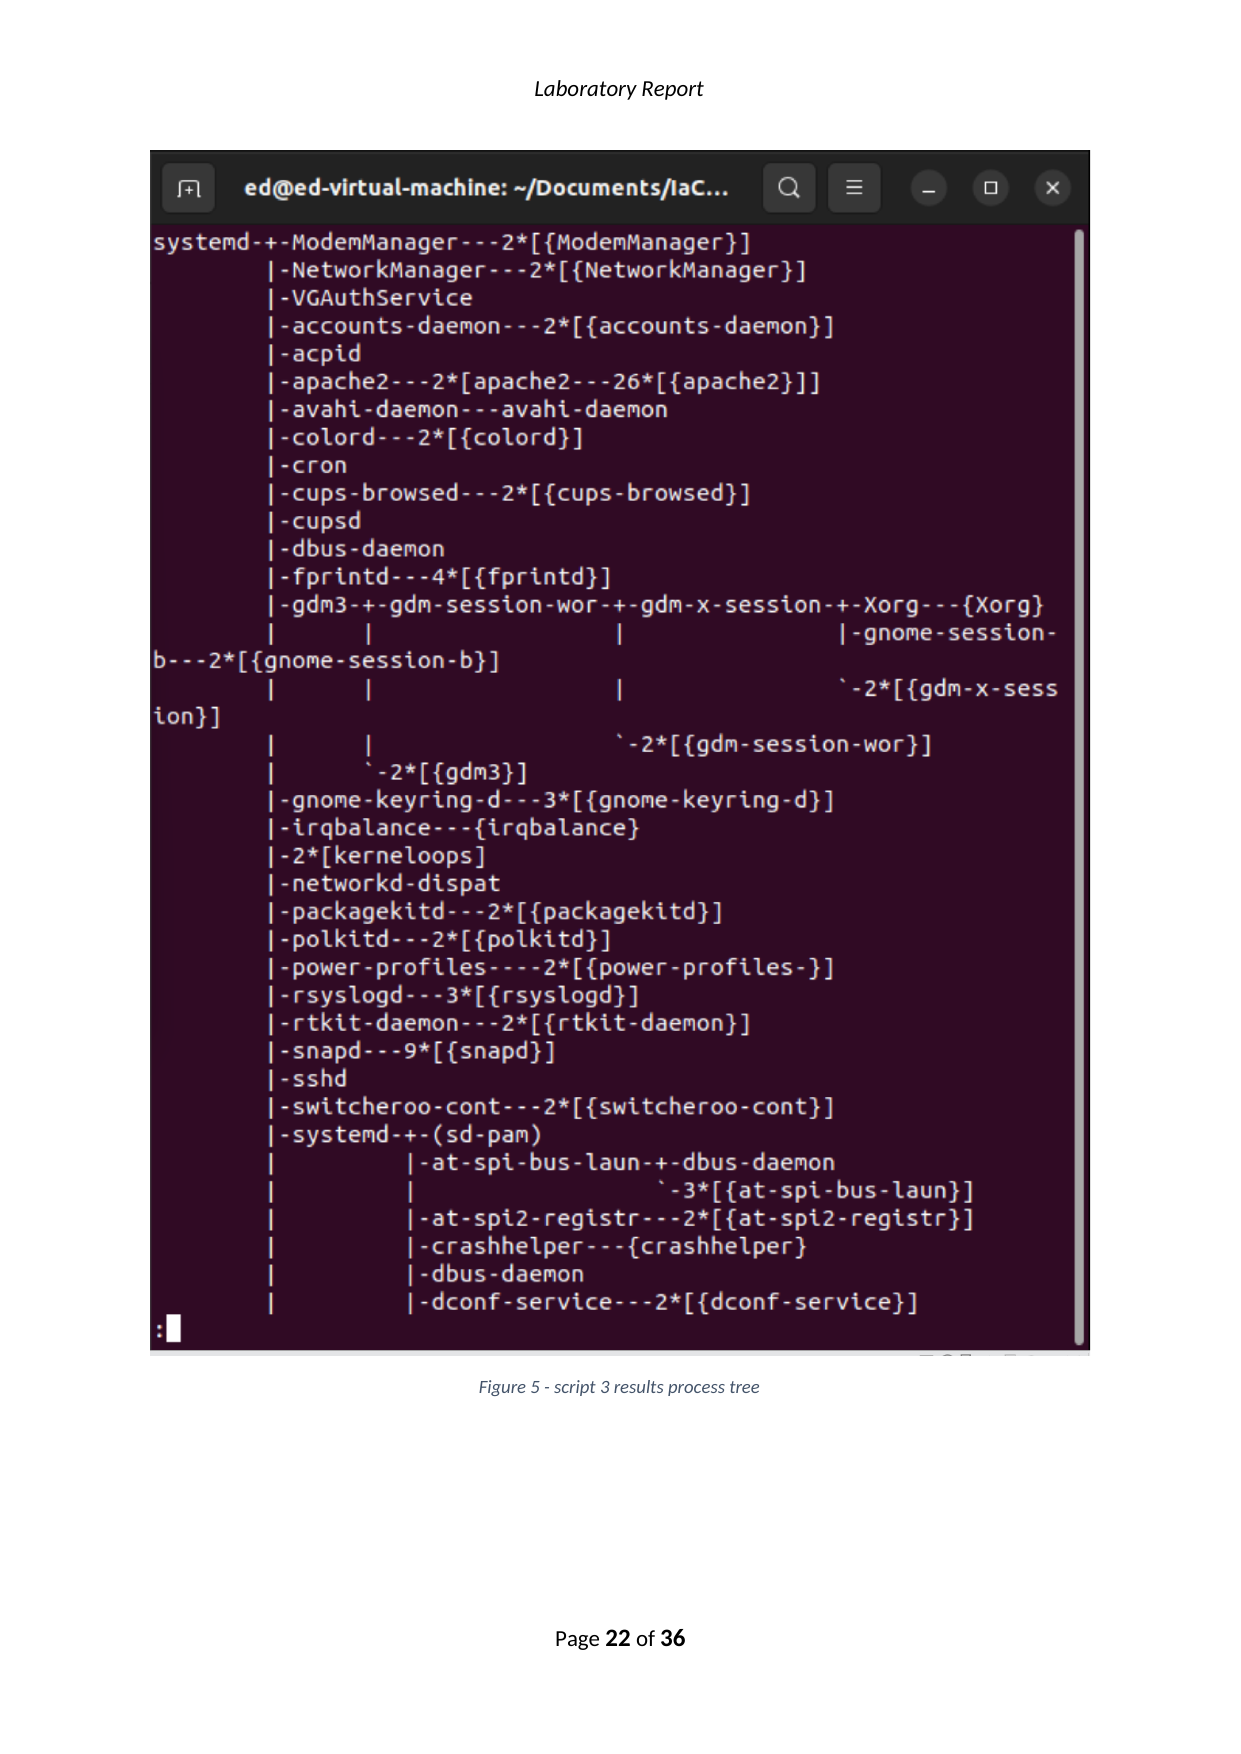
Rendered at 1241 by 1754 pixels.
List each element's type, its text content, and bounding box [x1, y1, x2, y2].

text Figure 5 - script 3 results process tree [150, 1375, 1090, 1398]
picture [150, 150, 1091, 1356]
